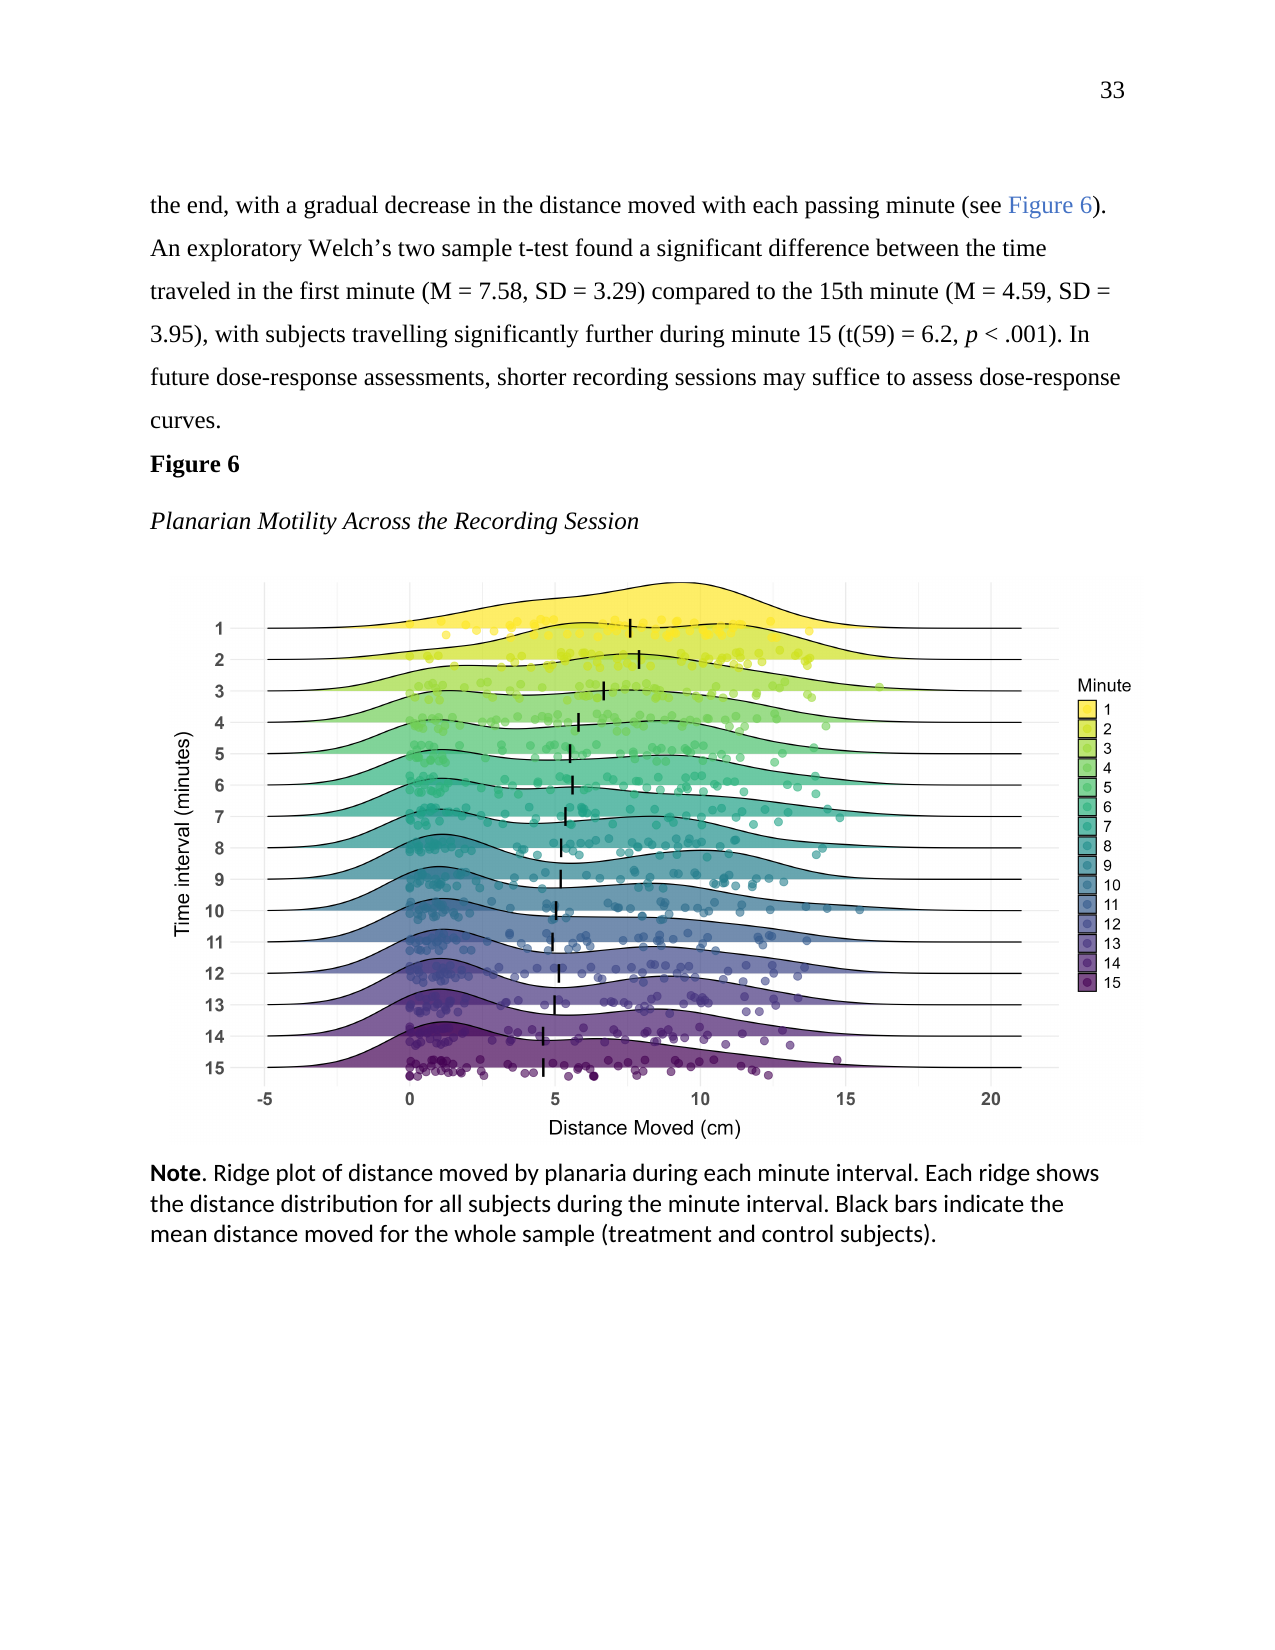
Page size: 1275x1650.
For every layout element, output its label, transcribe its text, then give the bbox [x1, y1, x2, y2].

title Figure 6 [150, 449, 1125, 477]
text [150, 190, 1125, 434]
text Note. Ridge plot of distance moved by planaria during each minute interval. Each ridge shows the distance distribution for all subjects during the minute interval. Black bars indicate the mean distance moved for the whole sample (treatment and control subjects). [150, 1157, 1125, 1249]
picture [168, 576, 1144, 1145]
text Planarian Motility Across the Recording Session [150, 506, 1125, 535]
